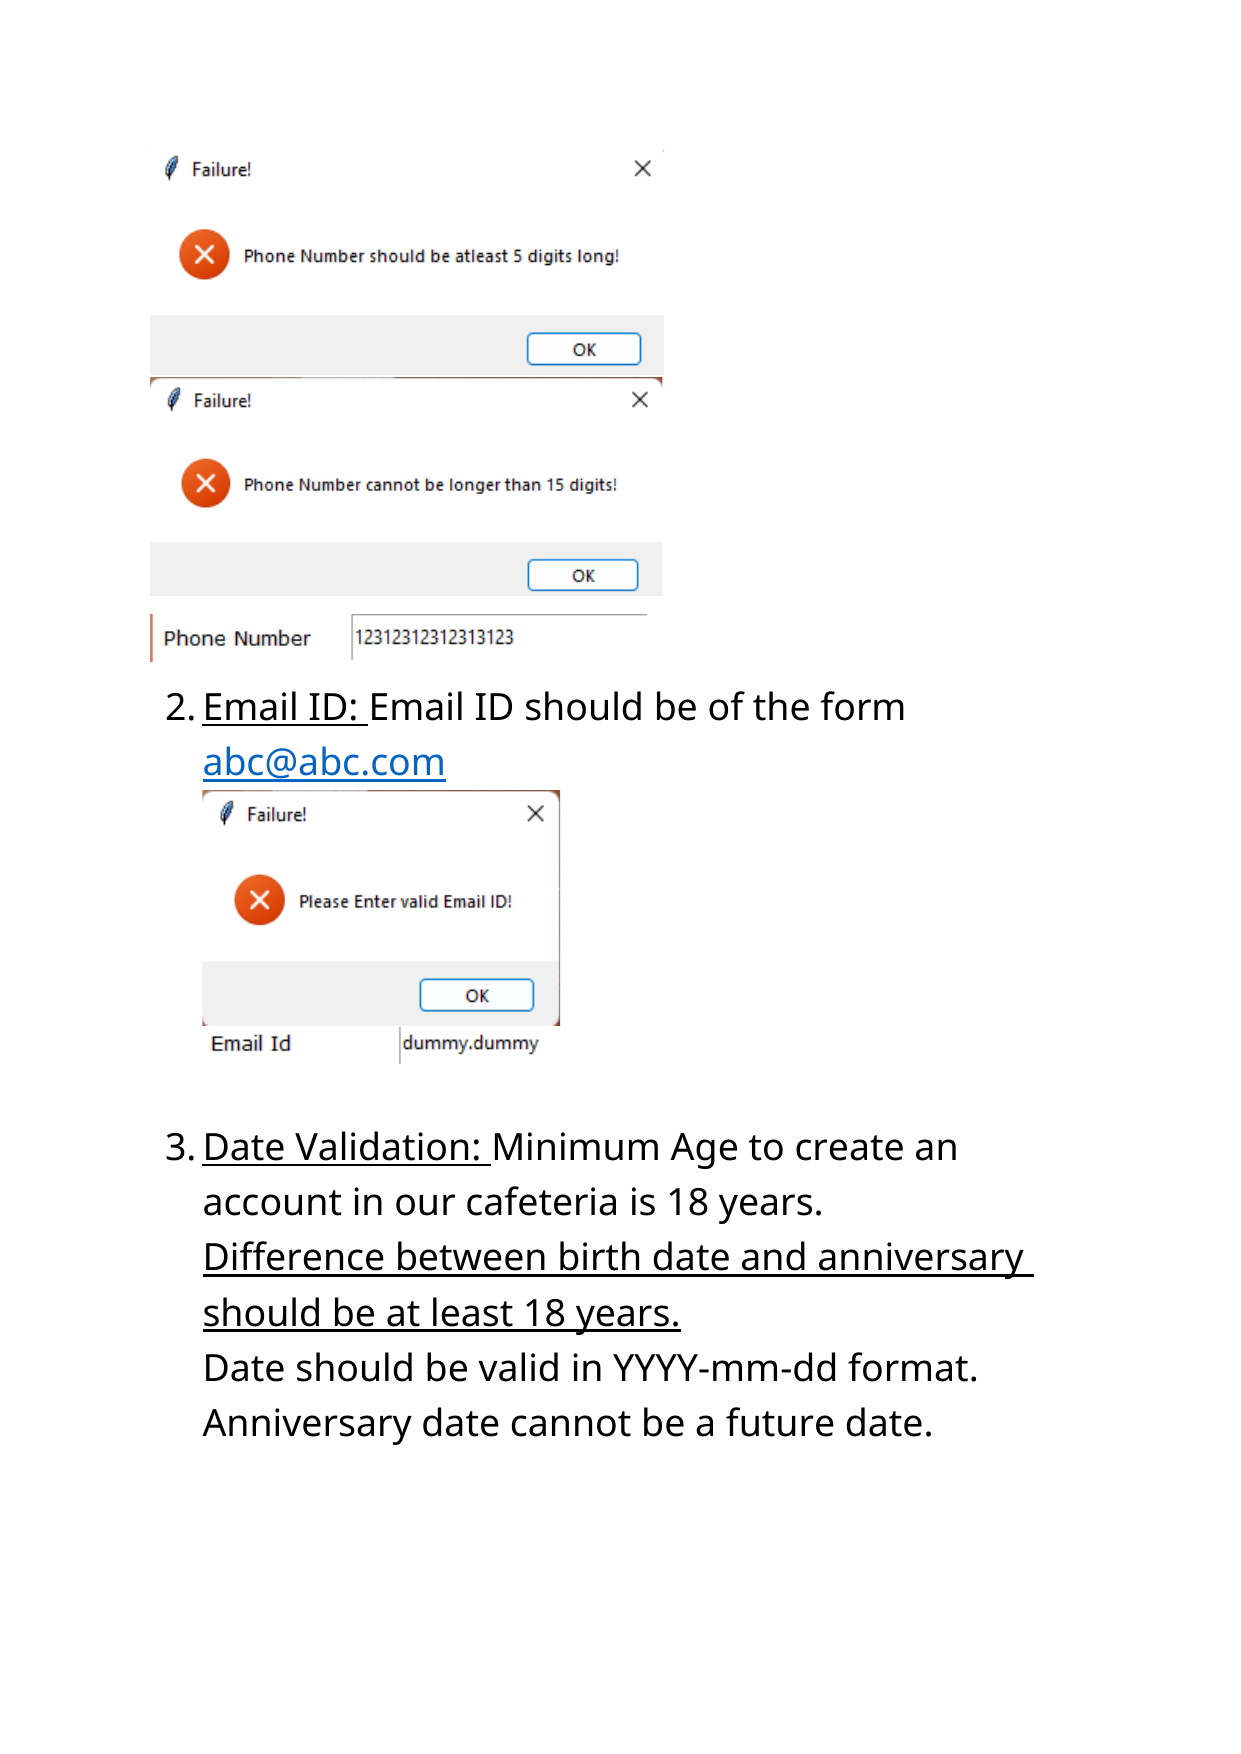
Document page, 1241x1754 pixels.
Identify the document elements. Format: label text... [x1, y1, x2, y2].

list Date Validation: Minimum Age to create an account in our cafeteria is 18 years. [165, 1121, 1090, 1227]
picture [150, 614, 647, 662]
list Anniversary date cannot be a future date. [202, 1396, 1090, 1447]
list Email ID: Email ID should be of the form abc@abc.com [165, 681, 1090, 787]
picture [202, 1027, 578, 1064]
list Date should be valid in YYYY-mm-dd format. [202, 1341, 1090, 1392]
picture [150, 150, 664, 375]
list Difference between birth date and anniversary should be at least 18 years. [202, 1231, 1090, 1337]
picture [150, 377, 663, 596]
picture [202, 790, 561, 1026]
